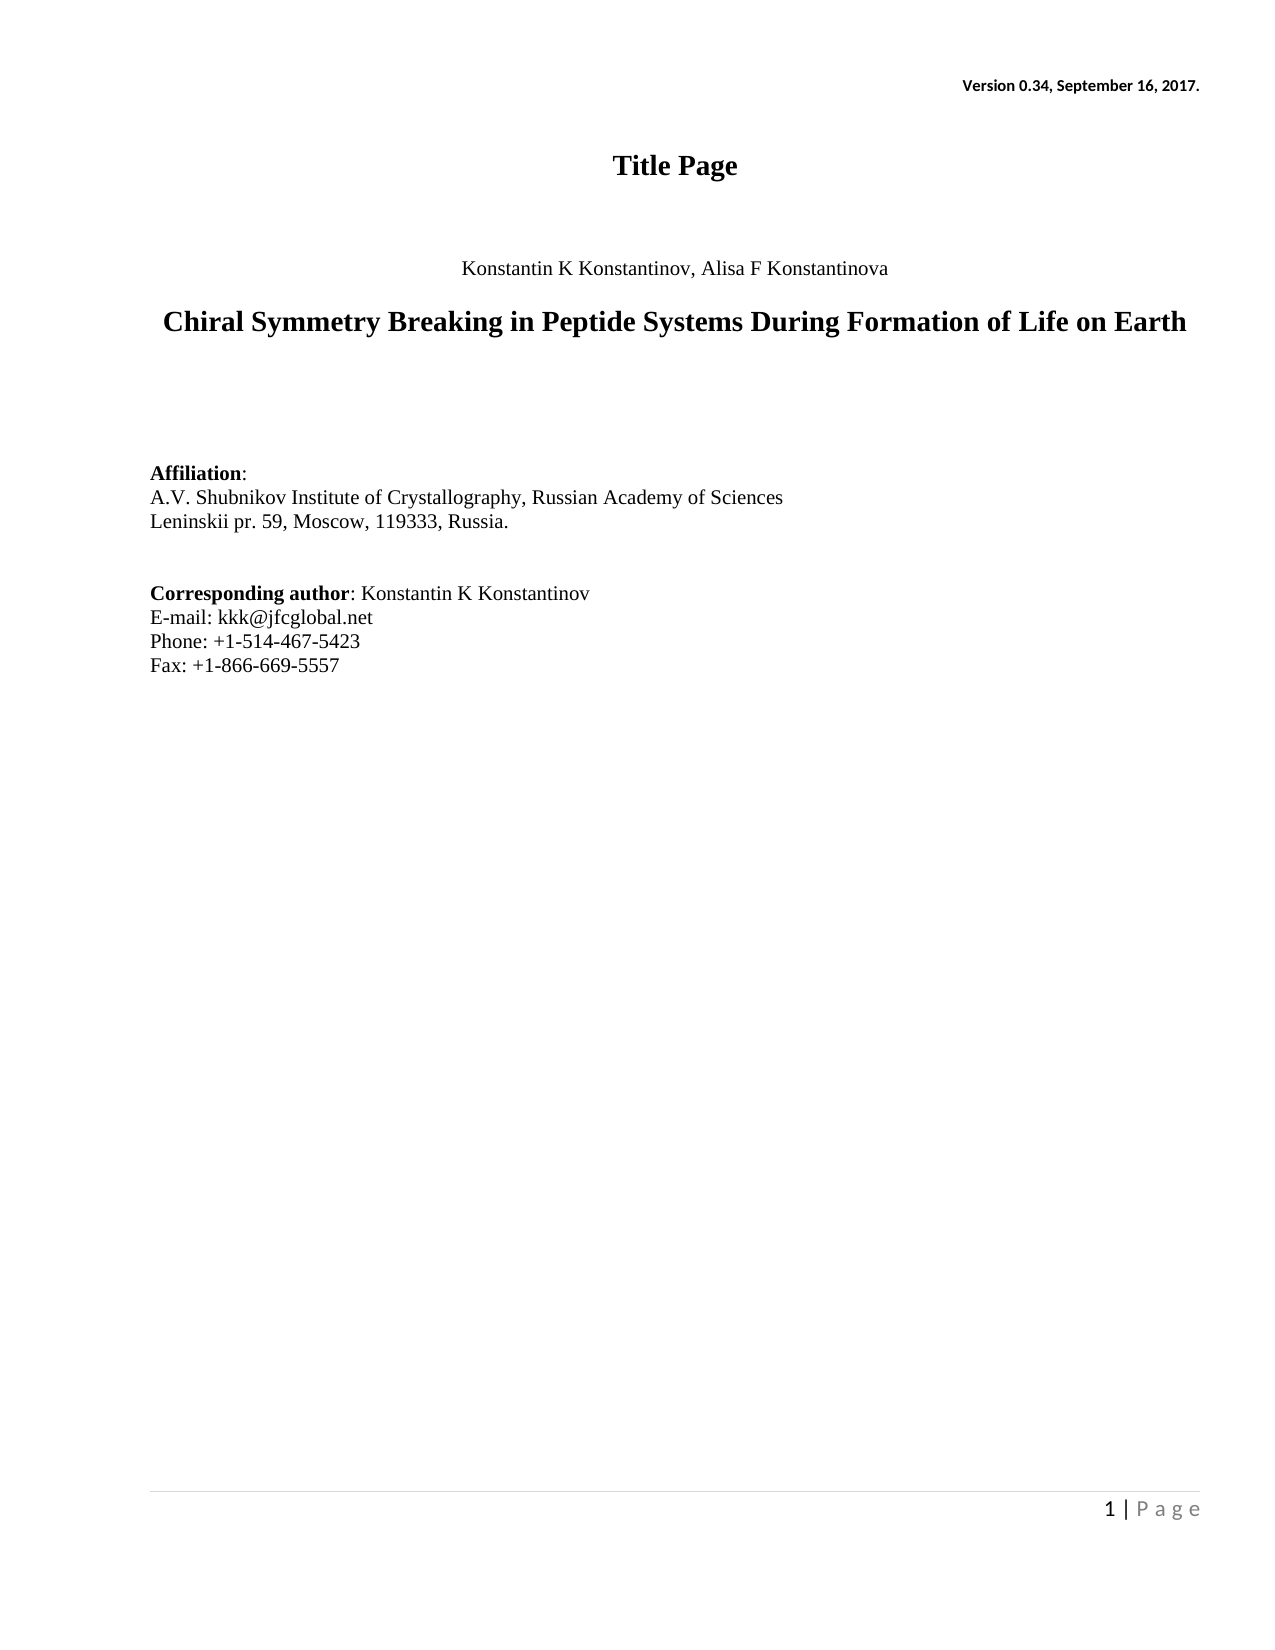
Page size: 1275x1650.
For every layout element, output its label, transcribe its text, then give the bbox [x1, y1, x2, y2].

text A.V. Shubnikov Institute of Crystallography, Russian Academy of Sciences [150, 484, 1200, 509]
text Title Page [150, 148, 1200, 182]
text Konstantin K Konstantinov, Alisa F Konstantinova [150, 256, 1200, 280]
text E-mail: kkk@jfcglobal.net [150, 605, 1200, 629]
text Affiliation: [150, 461, 1200, 484]
text Corresponding author: Konstantin K Konstantinov [150, 581, 1200, 605]
text Leninskii pr. 59, Moscow, 119333, Russia. [150, 509, 1200, 533]
text Chiral Symmetry Breaking in Peptide Systems During Formation of Life on Earth [150, 304, 1200, 338]
text Fax: +1-866-669-5557 [150, 653, 1200, 677]
text Phone: +1-514-467-5423 [150, 629, 1200, 653]
